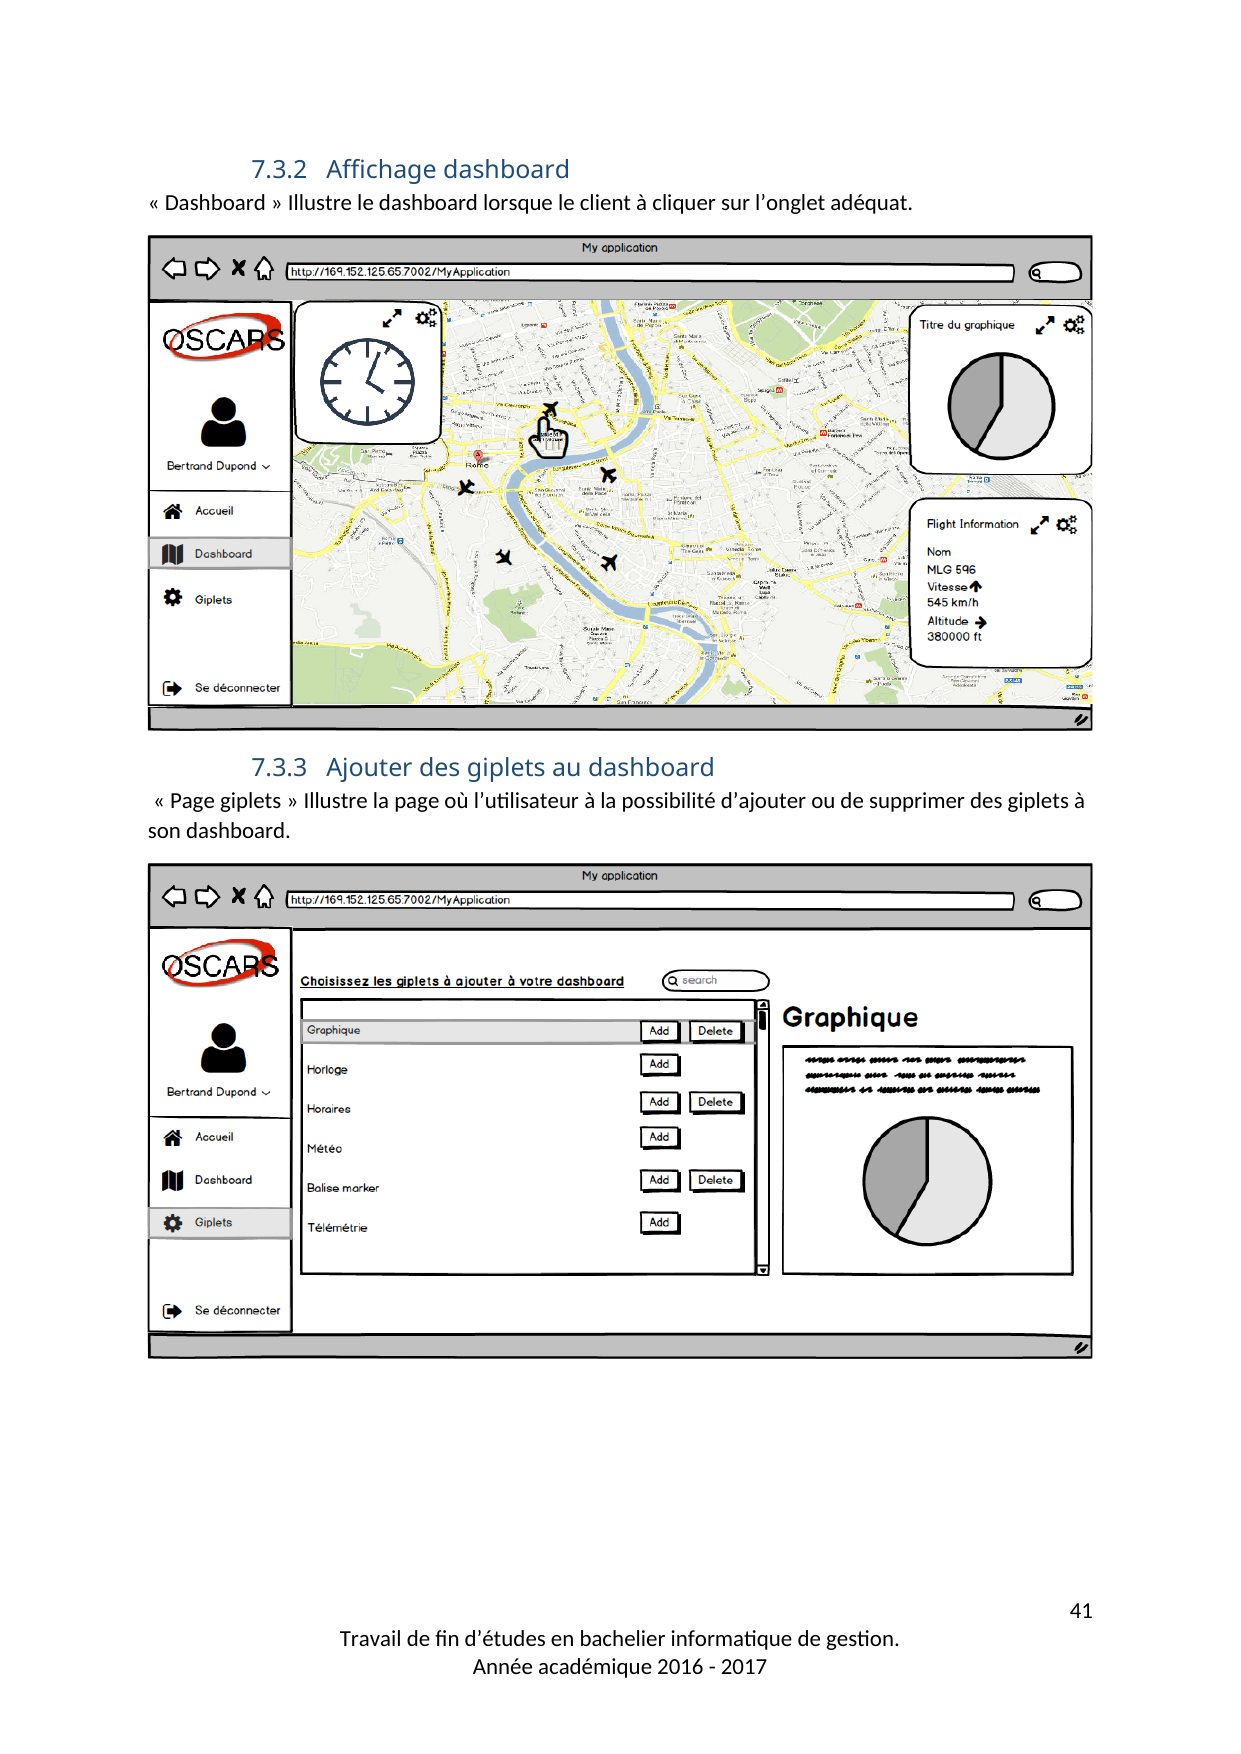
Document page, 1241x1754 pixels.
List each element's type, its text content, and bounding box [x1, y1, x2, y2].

subtitle Affichage dashboard [251, 152, 1093, 186]
text « Dashboard » Illustre le dashboard lorsque le client à cliquer sur l’onglet adéquat. [148, 188, 1093, 217]
subtitle Ajouter des giplets au dashboard [251, 750, 1093, 784]
picture [147, 235, 1093, 731]
text « Page giplets » Illustre la page où l’utilisateur à la possibilité d’ajouter ou de supprimer des giplets à son dashboard. [148, 786, 1093, 845]
picture [147, 863, 1093, 1359]
